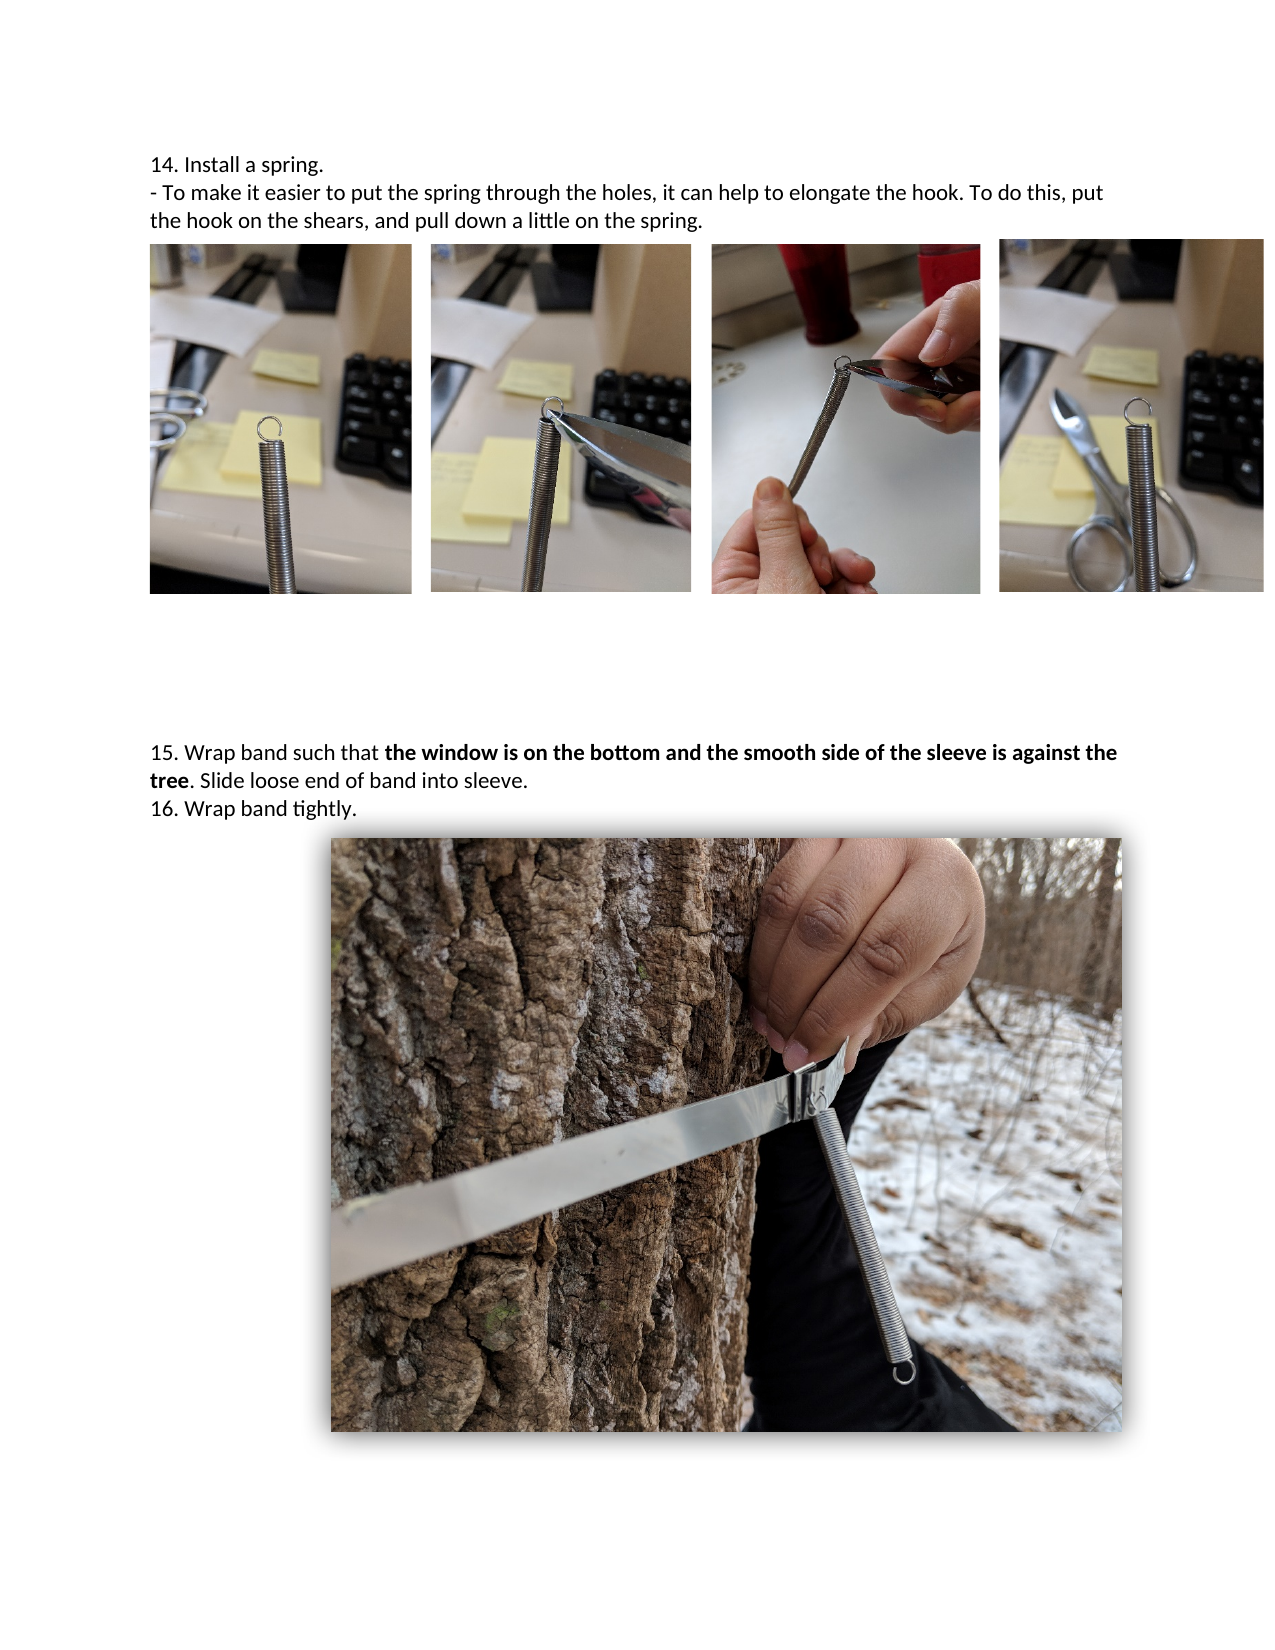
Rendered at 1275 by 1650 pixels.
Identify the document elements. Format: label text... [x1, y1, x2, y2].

picture [999, 239, 1264, 592]
picture [430, 244, 692, 592]
text 14. Install a spring. [150, 150, 1125, 178]
text 15. Wrap band such that the window is on the bottom and the smooth side of the sleeve is against the tree. Slide loose end of band into sleeve. [150, 738, 1125, 794]
picture [711, 244, 981, 594]
picture [149, 244, 412, 594]
picture [331, 838, 1122, 1432]
text - To make it easier to put the spring through the holes, it can help to elongate the hook. To do this, put the hook on the shears, and pull down a little on the spring. [150, 178, 1125, 234]
text 16. Wrap band tightly. [150, 794, 1125, 822]
